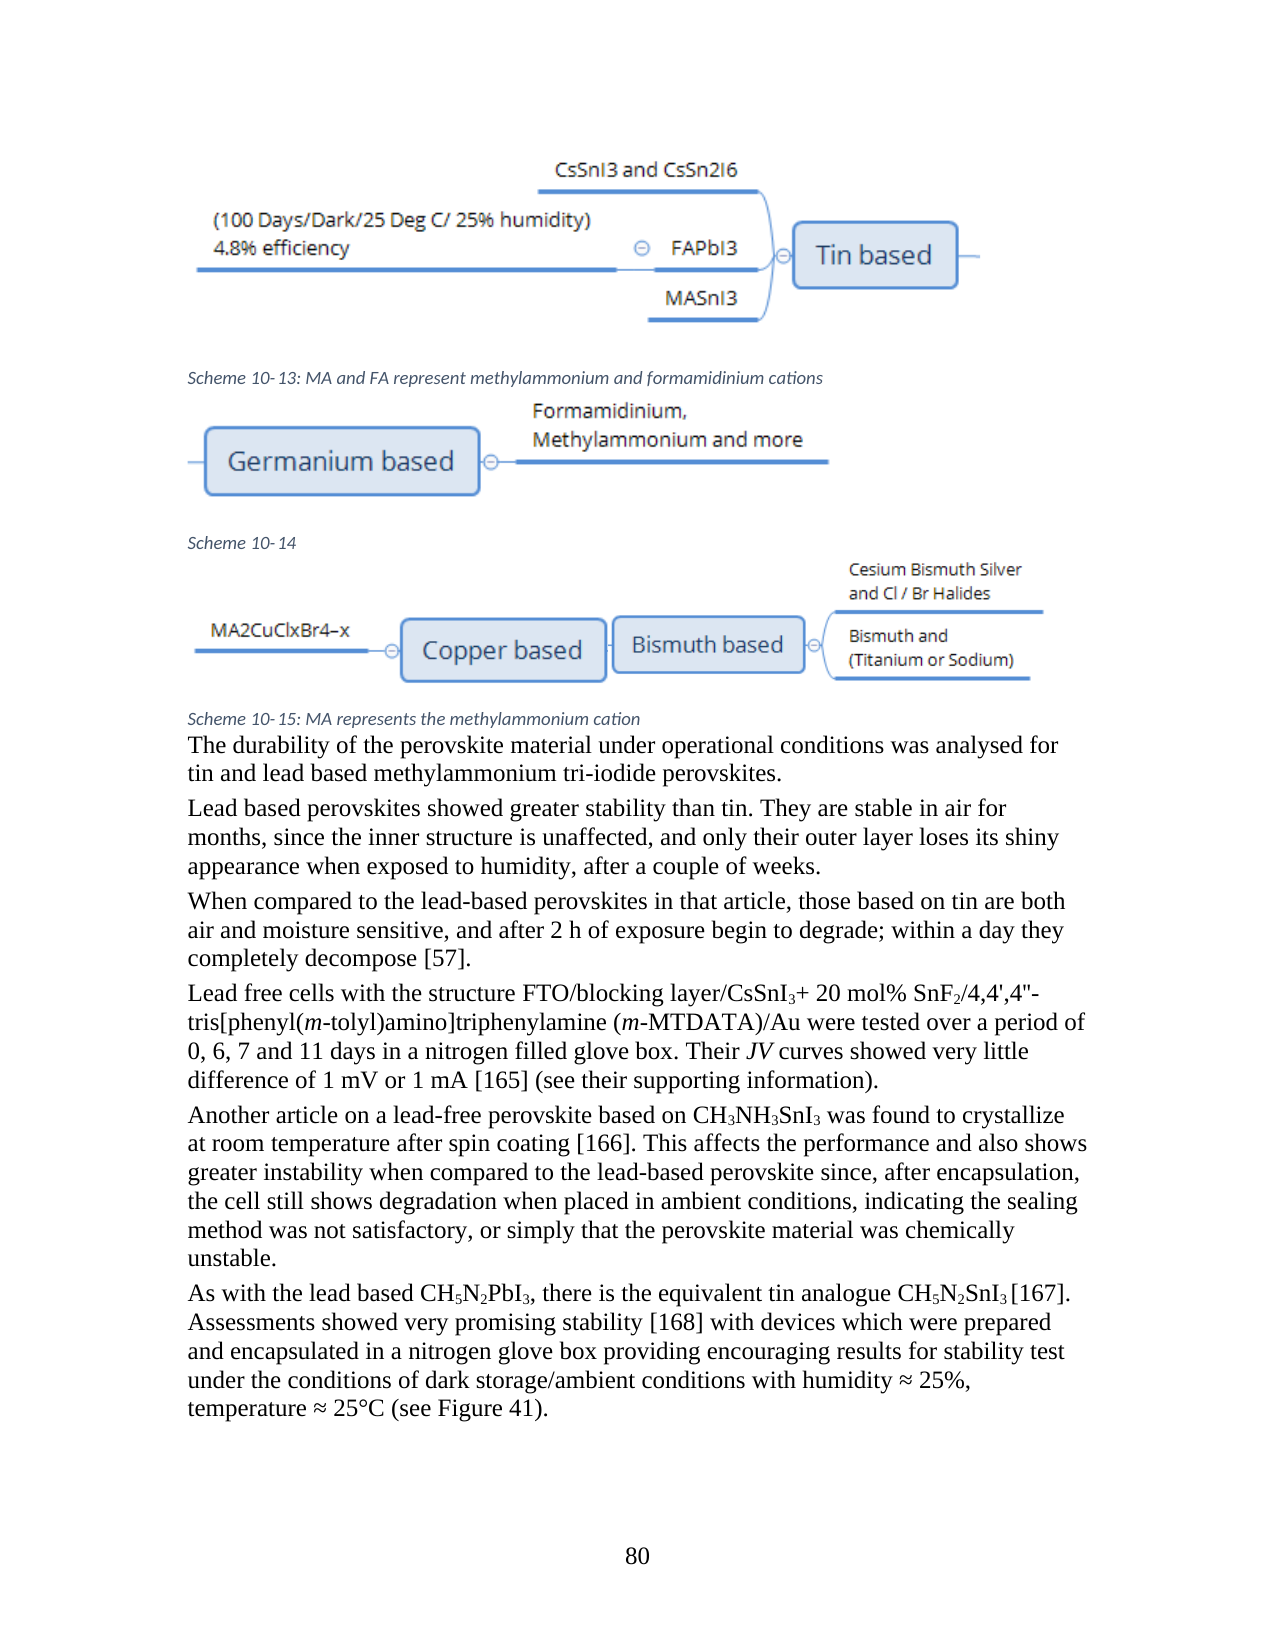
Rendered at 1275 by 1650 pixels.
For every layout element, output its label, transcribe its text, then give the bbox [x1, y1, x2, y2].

text The durability of the perovskite material under operational conditions was analysed for tin and lead based methylammonium tri-iodide perovskites. [187, 730, 1087, 787]
text Another article on a lead-free perovskite based on CH3NH3SnI3 was found to crystallize at room temperature after spin coating [166]. This affects the performance and also shows greater instability when compared to the lead-based perovskite since, after encapsulation, the cell still shows degradation when placed in ambient conditions, indicating the sealing method was not satisfactory, or simply that the perovskite material was chemically unstable. [187, 1100, 1087, 1272]
text As with the lead based CH5N2PbI3, there is the equivalent tin analogue CH5N2SnI3 [167]. Assessments showed very promising stability [168] with devices which were prepared and encapsulated in a nitrogen glove box providing encouraging results for stability test under the conditions of dark storage/ambient conditions with humidity ≈ 25%, temperature ≈ 25°C (see Figure 41). [187, 1278, 1087, 1422]
text Lead free cells with the structure FTO/blocking layer/CsSnI3+ 20 mol% SnF2/4,4',4''-tris[phenyl(m-tolyl)amino]triphenylamine (m-MTDATA)/Au were tested over a period of 0, 6, 7 and 11 days in a nitrogen filled glove box. Their JV curves showed very little difference of 1 mV or 1 mA [165] (see their supporting information). [187, 978, 1087, 1093]
text Lead based perovskites showed greater stability than tin. They are stable in air for months, since the inner structure is unaffected, and only their outer layer loses its shiny appearance when exposed to humidity, after a couple of weeks. [187, 793, 1087, 880]
text When compared to the lead-based perovskites in that article, those based on tin are both air and moisture sensitive, and after 2 h of exposure begin to degrade; within a day they completely decompose [57]. [187, 886, 1087, 972]
picture [187, 150, 980, 346]
picture [187, 553, 1048, 686]
picture [187, 388, 839, 511]
